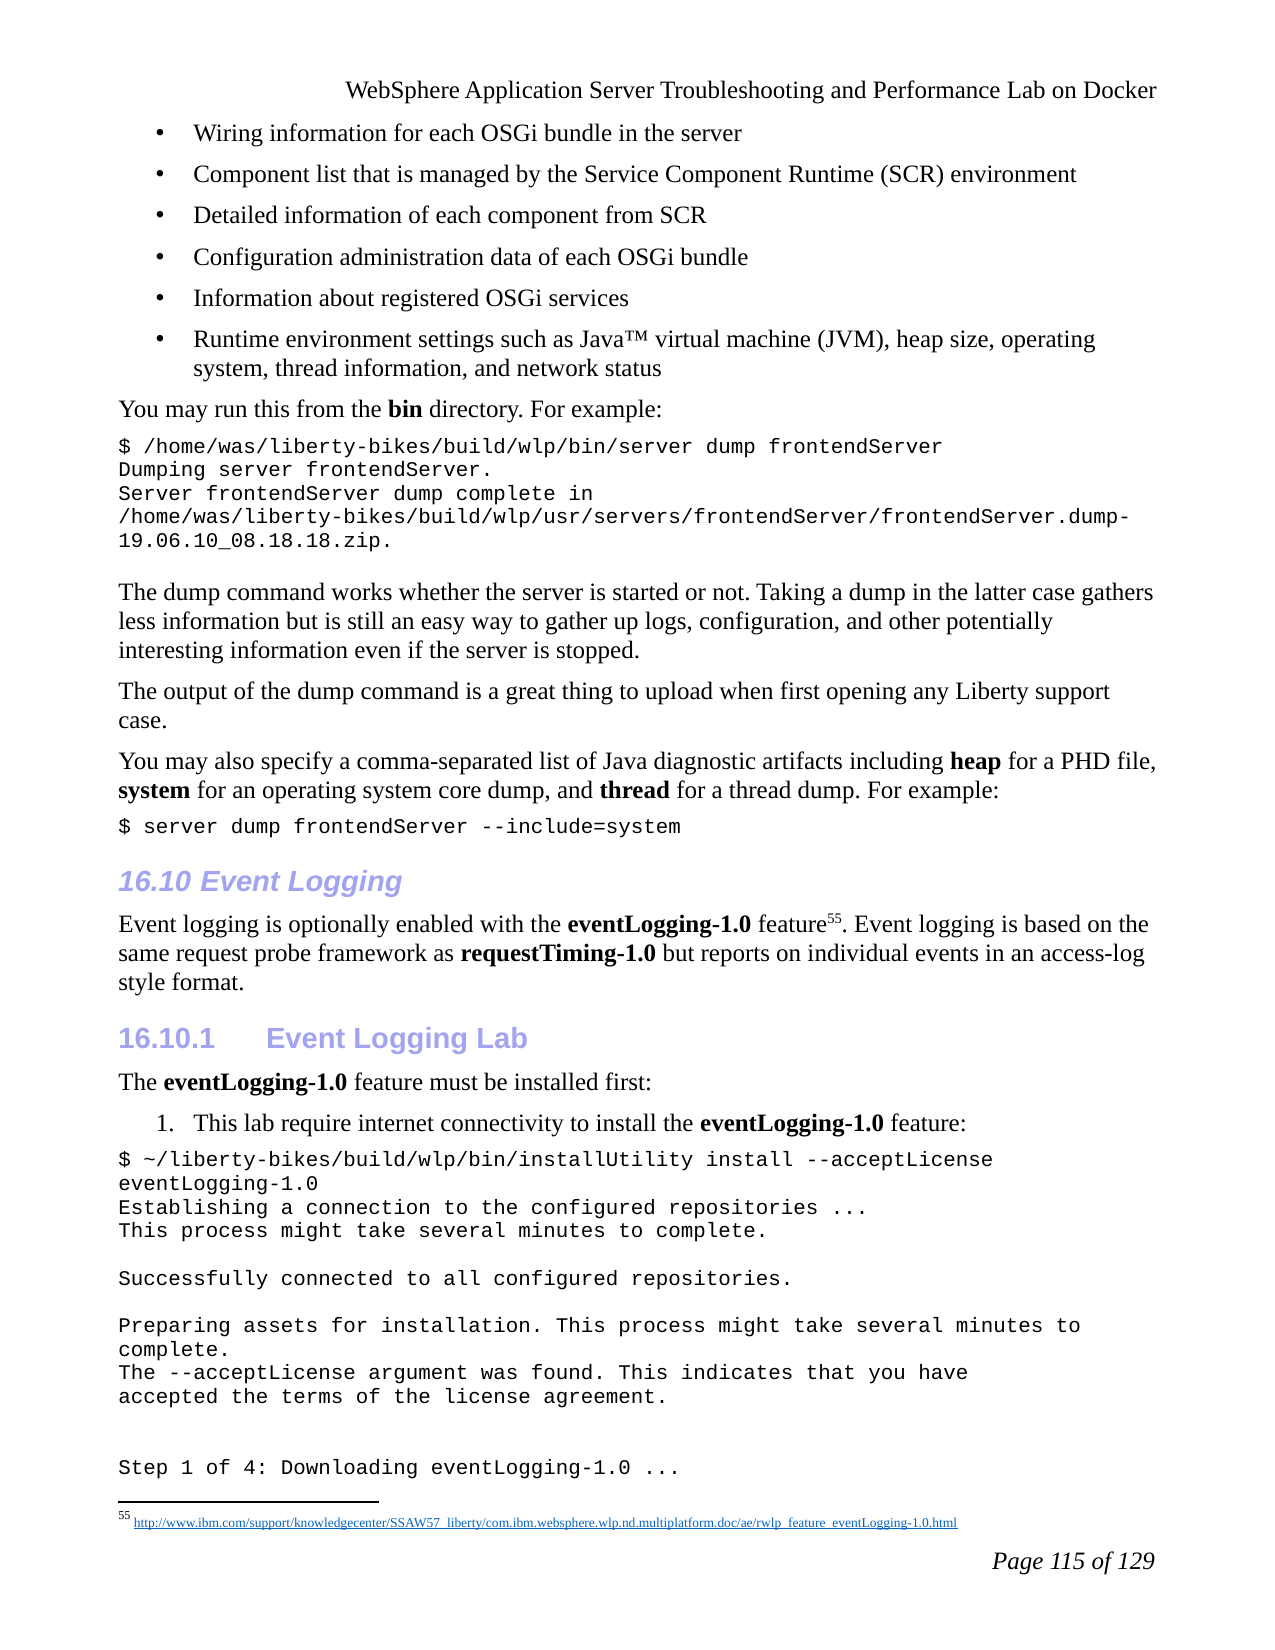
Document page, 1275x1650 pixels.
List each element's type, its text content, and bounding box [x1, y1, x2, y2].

subtitle Event Logging [118, 863, 1157, 897]
text You may run this from the bin directory. For example: [118, 394, 1157, 423]
text Server frontendServer dump complete in /home/was/liberty-bikes/build/wlp/usr/servers/frontendServer/frontendServer.dump-19.06.10_08.18.18.zip. [118, 483, 1157, 577]
text Establishing a connection to the configured repositories ... [118, 1197, 1157, 1220]
text $ server dump frontendServer --include=system [118, 816, 1157, 863]
text The output of the dump command is a great thing to upload when first opening any Liberty support case. [118, 676, 1157, 734]
text Successfully connected to all configured repositories. [118, 1268, 1157, 1291]
text You may also specify a comma-separated list of Java diagnostic artifacts including heap for a PHD file, system for an operating system core dump, and thread for a thread dump. For example: [118, 746, 1157, 804]
list This lab require internet connectivity to install the eventLogging-1.0 feature: [156, 1108, 1157, 1137]
text The --acceptLicense argument was found. This indicates that you have [118, 1362, 1157, 1386]
text $ /home/was/liberty-bikes/build/wlp/bin/server dump frontendServer [118, 436, 1157, 459]
list Configuration administration data of each OSGi bundle [156, 242, 1157, 271]
text $ ~/liberty-bikes/build/wlp/bin/installUtility install --acceptLicense eventLogging-1.0 [118, 1149, 1157, 1197]
text Step 1 of 4: Downloading eventLogging-1.0 ... [118, 1457, 1157, 1480]
list Wiring information for each OSGi bundle in the server [156, 118, 1157, 147]
text The eventLogging-1.0 feature must be installed first: [118, 1067, 1157, 1096]
list Detailed information of each component from SCR [156, 201, 1157, 229]
text Event logging is optionally enabled with the eventLogging-1.0 feature. Event logging is based on the same request probe framework as requestTiming-1.0 but reports on individual events in an access-log style format. [118, 909, 1157, 996]
text accepted the terms of the license agreement. [118, 1386, 1157, 1409]
text This process might take several minutes to complete. [118, 1220, 1157, 1244]
text The dump command works whether the server is started or not. Taking a dump in the latter case gathers less information but is still an easy way to gather up logs, configuration, and other potentially interesting information even if the server is stopped. [118, 577, 1157, 664]
subtitle Event Logging Lab [118, 1021, 1157, 1054]
list Runtime environment settings such as Java™ virtual machine (JVM), heap size, operating system, thread information, and network status [156, 324, 1157, 382]
text Dumping server frontendServer. [118, 459, 1157, 483]
list Information about registered OSGi services [156, 283, 1157, 312]
text Preparing assets for installation. This process might take several minutes to complete. [118, 1315, 1157, 1362]
list Component list that is managed by the Service Component Runtime (SCR) environment [156, 159, 1157, 188]
